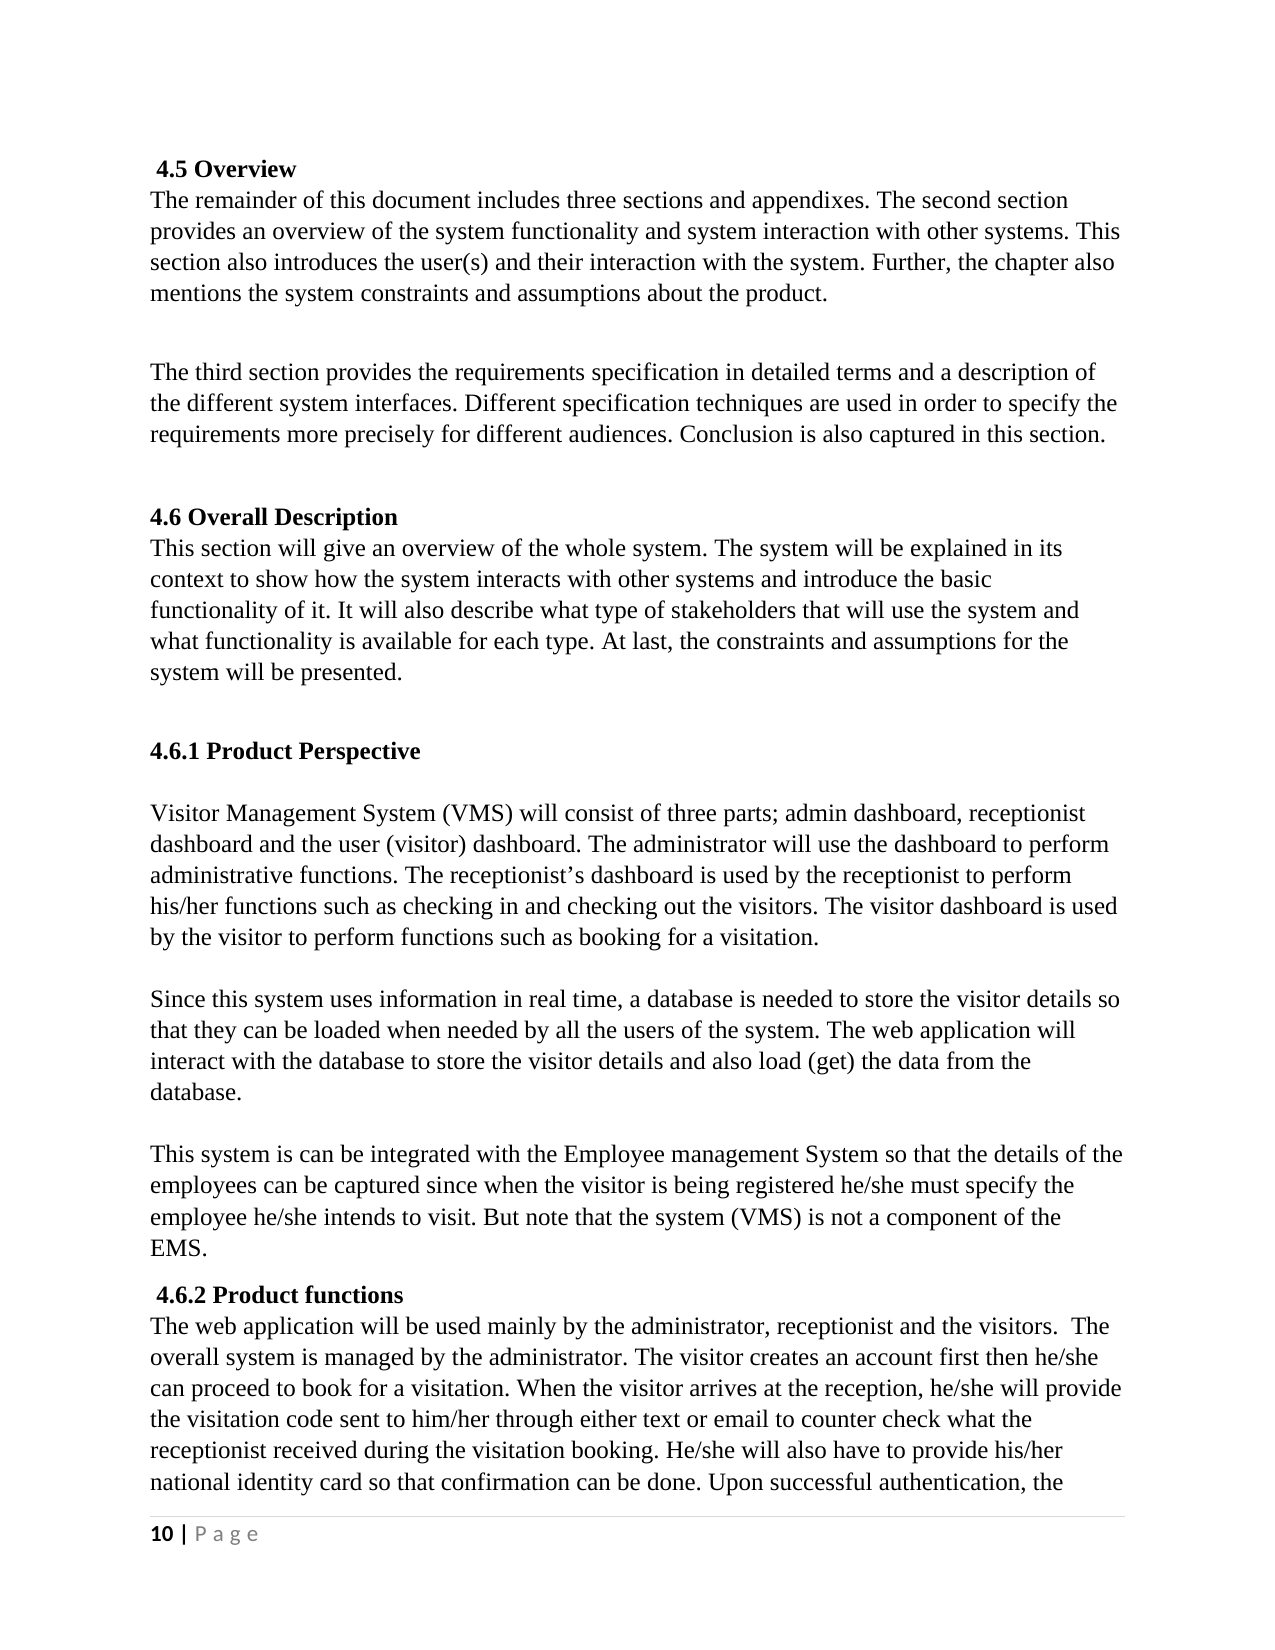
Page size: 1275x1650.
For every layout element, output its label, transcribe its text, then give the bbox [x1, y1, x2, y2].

list This system is can be integrated with the Employee management System so that the details of the employees can be captured since when the visitor is being registered he/she must specify the employee he/she intends to visit. But note that the system (VMS) is not a component of the EMS. [150, 1139, 1125, 1261]
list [150, 1311, 1125, 1495]
list This section will give an overview of the whole system. The system will be explained in its context to show how the system interacts with other systems and introduce the basic functionality of it. It will also describe what type of stakeholders that will use the system and what functionality is available for each type. At last, the constraints and assumptions for the system will be presented. [150, 533, 1125, 686]
subtitle 4.6.2 Product functions [150, 1280, 1125, 1309]
subtitle 4.5 Overview [150, 154, 1125, 183]
list Since this system uses information in real time, a database is needed to store the visitor details so that they can be loaded when needed by all the users of the system. The web application will interact with the database to store the visitor details and also load (get) the data from the database. [150, 984, 1125, 1106]
text The third section provides the requirements specification in detailed terms and a description of the different system interfaces. Different specification techniques are used in order to specify the requirements more precisely for different audiences. Conclusion is also captured in this section. [150, 326, 1125, 448]
text The remainder of this document includes three sections and appendixes. The second section provides an overview of the system functionality and system interaction with other systems. This section also introduces the user(s) and their interaction with the system. Further, the chapter also mentions the system constraints and assumptions about the product. [150, 185, 1125, 307]
subtitle 4.6 Overall Description [150, 502, 1125, 531]
subtitle 4.6.1 Product Perspective [150, 736, 1125, 765]
list Visitor Management System (VMS) will consist of three parts; admin dashboard, receptionist dashboard and the user (visitor) dashboard. The administrator will use the dashboard to perform administrative functions. The receptionist’s dashboard is used by the receptionist to perform his/her functions such as checking in and checking out the visitors. The visitor dashboard is used by the visitor to perform functions such as booking for a visitation. [150, 798, 1125, 951]
